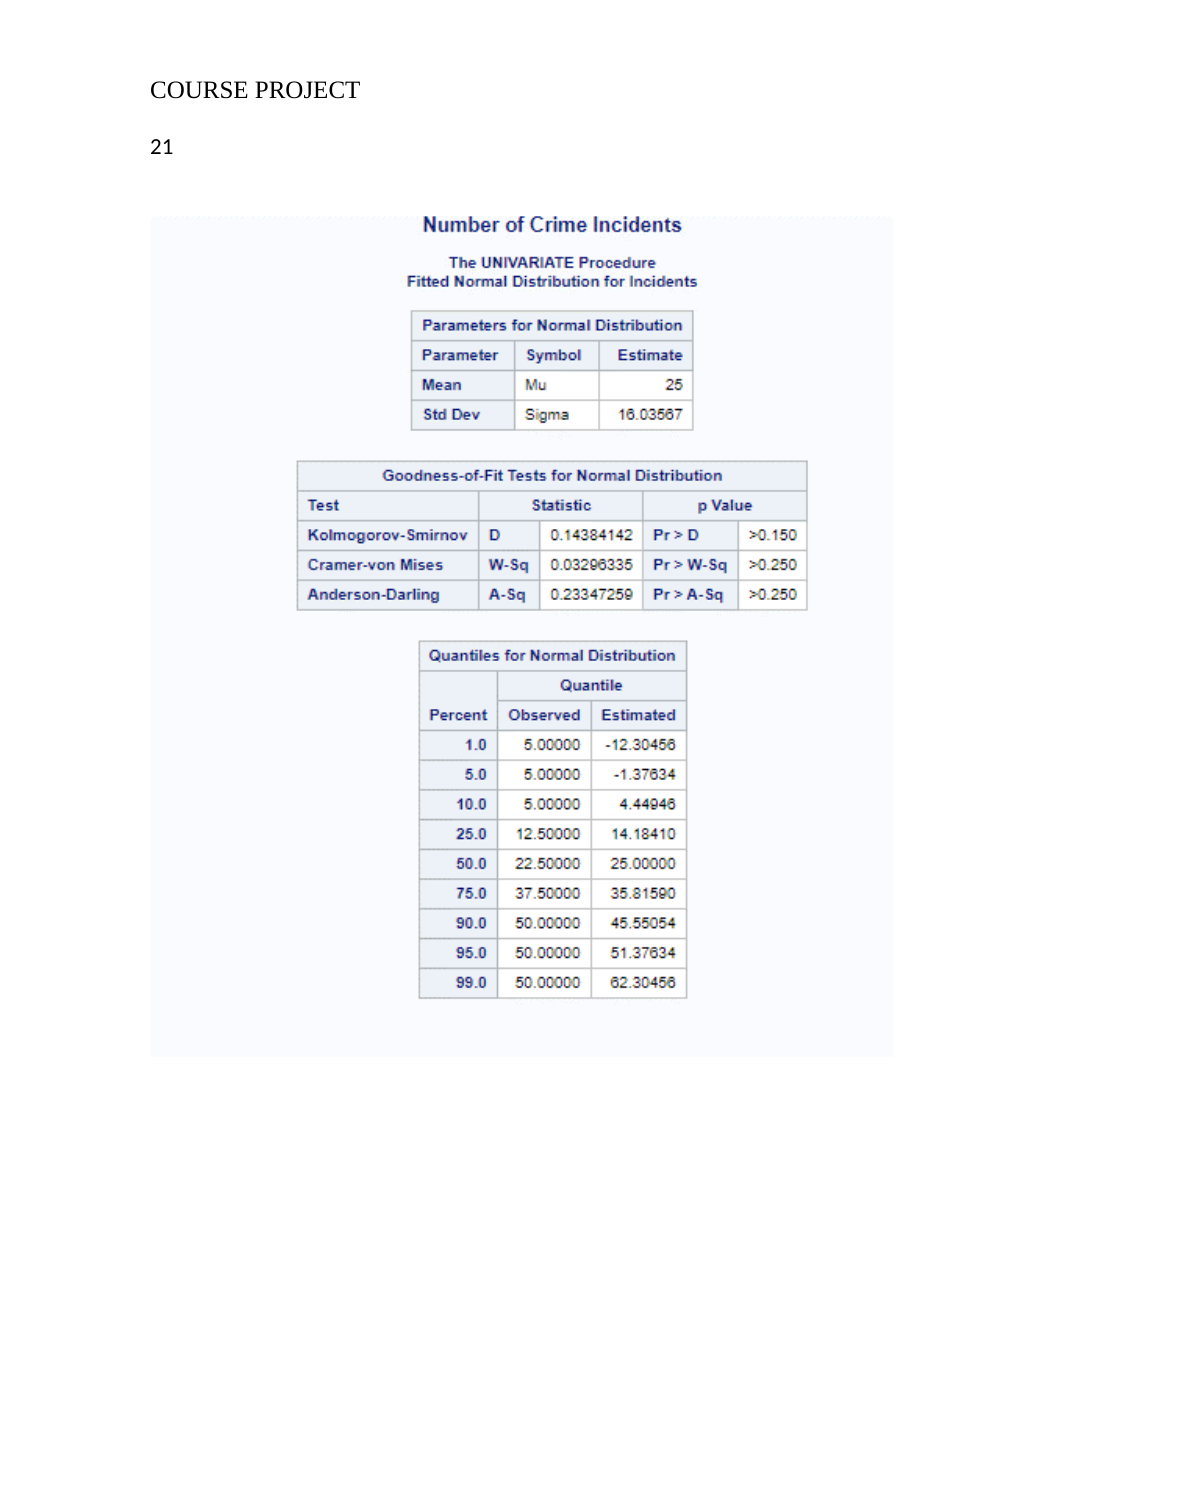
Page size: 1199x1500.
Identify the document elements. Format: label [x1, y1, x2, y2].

picture [150, 215, 894, 1057]
